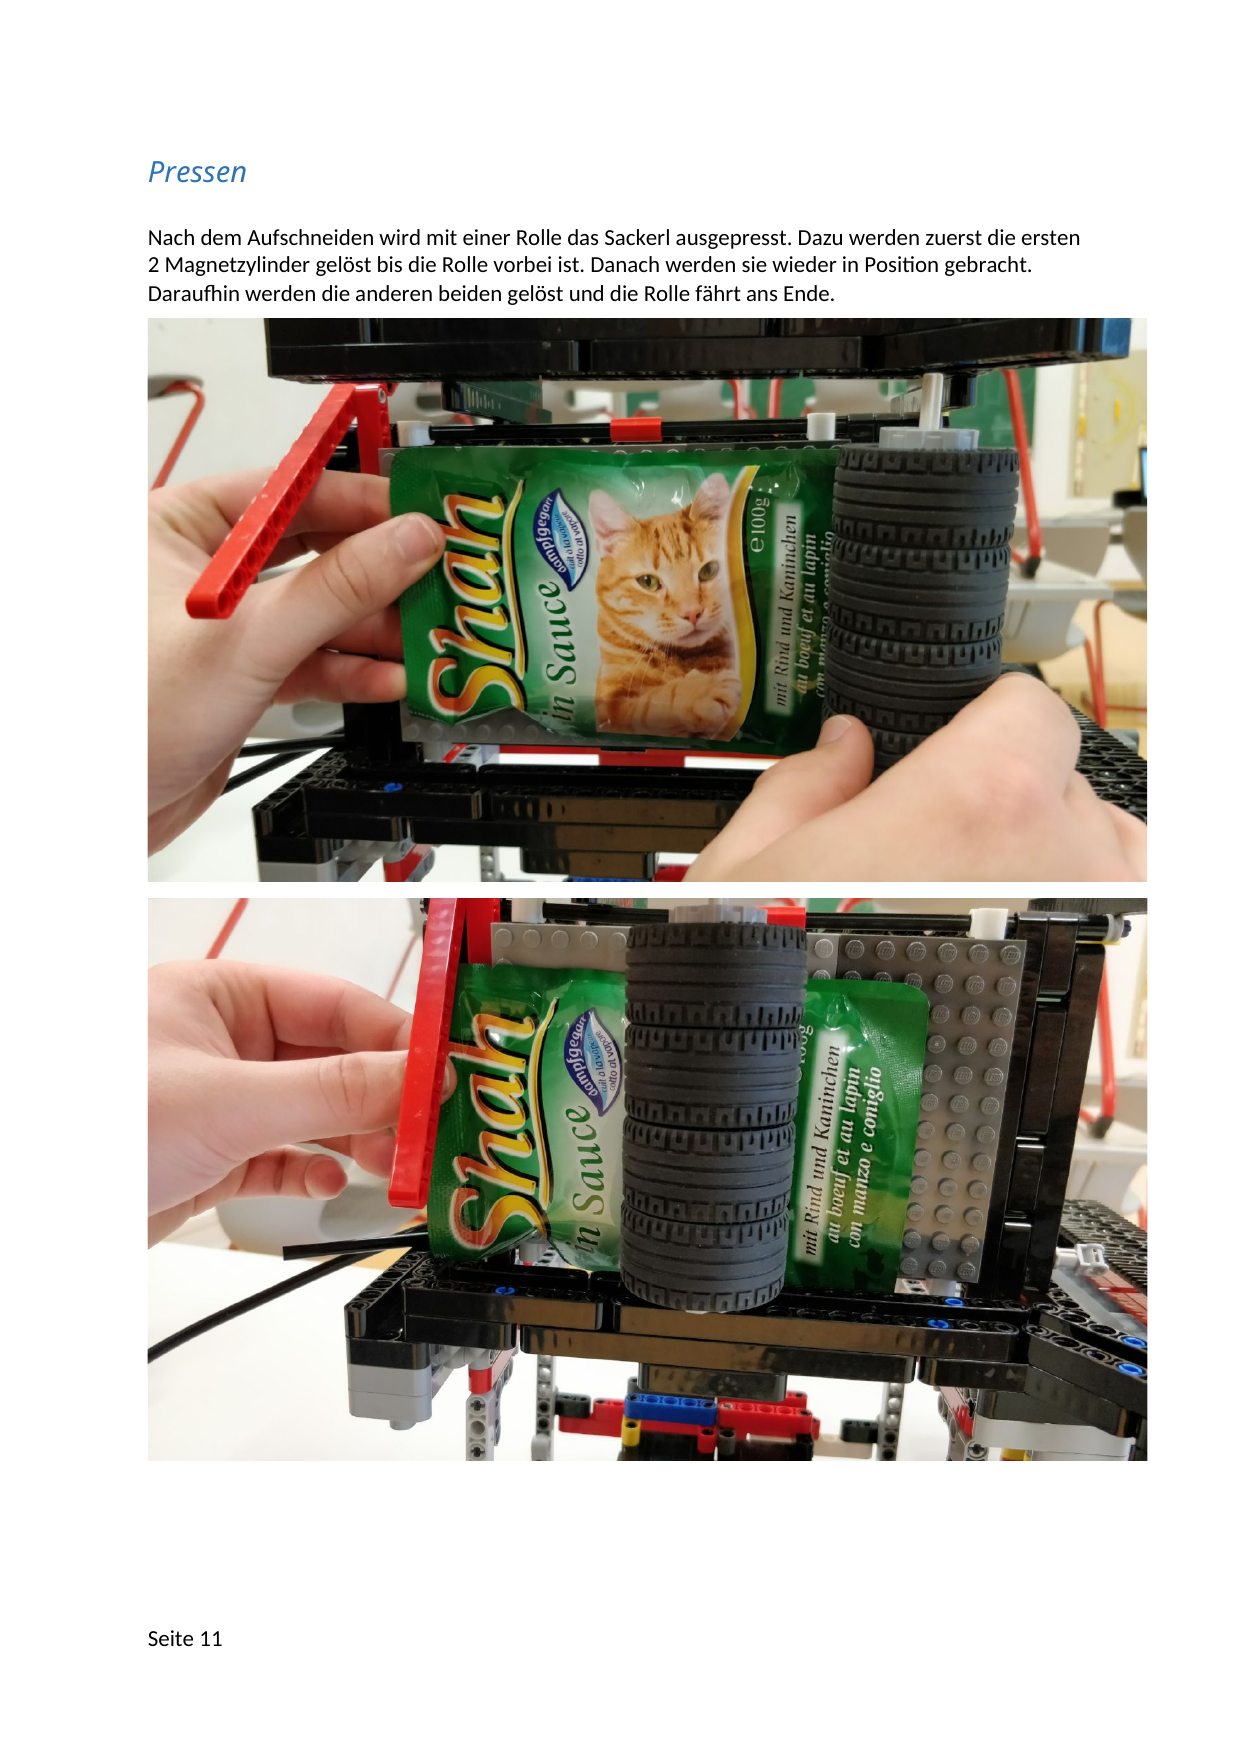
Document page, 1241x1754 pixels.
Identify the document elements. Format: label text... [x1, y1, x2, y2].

text Nach dem Aufschneiden wird mit einer Rolle das Sackerl ausgepresst. Dazu werden zuerst die ersten 2 Magnetzylinder gelöst bis die Rolle vorbei ist. Danach werden sie wieder in Position gebracht. Daraufhin werden die anderen beiden gelöst und die Rolle fährt ans Ende. [148, 223, 1093, 307]
picture [147, 318, 1148, 882]
subtitle Pressen [148, 152, 1093, 191]
picture [147, 898, 1148, 1461]
